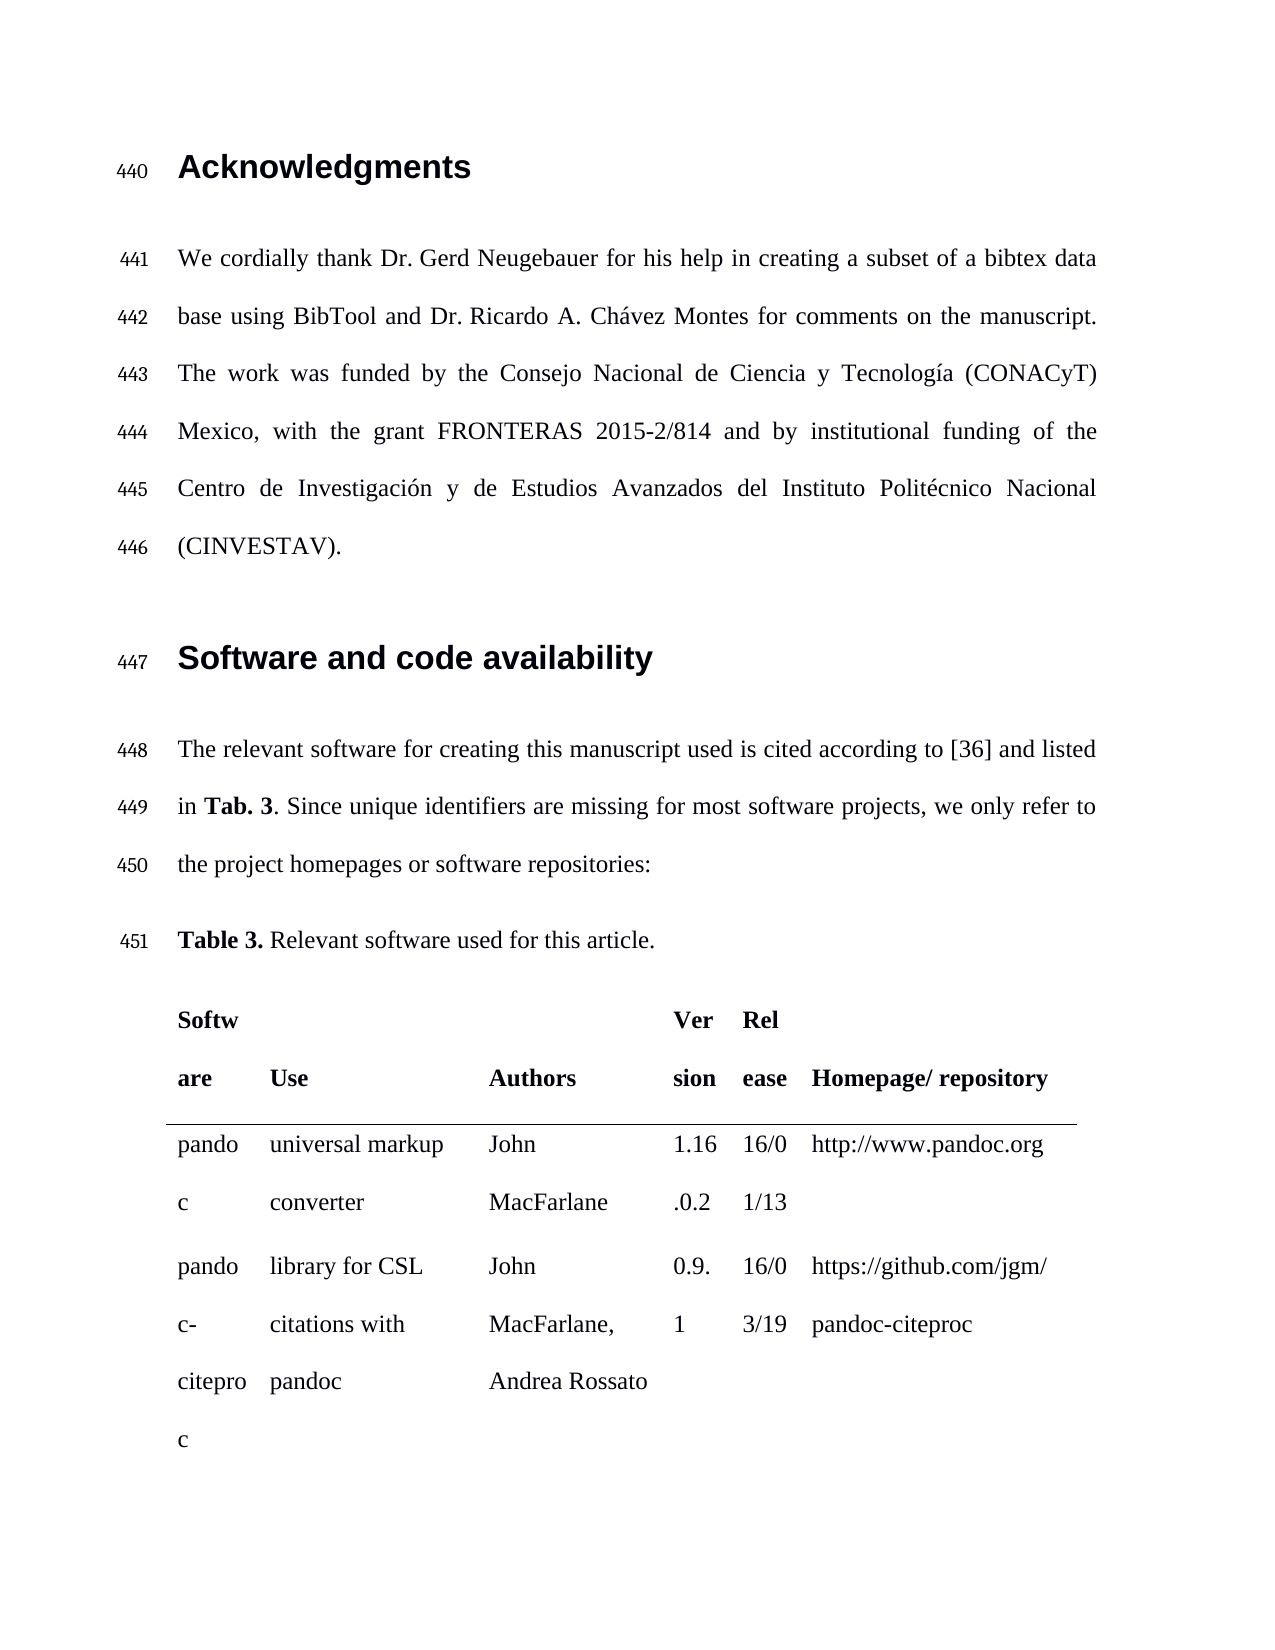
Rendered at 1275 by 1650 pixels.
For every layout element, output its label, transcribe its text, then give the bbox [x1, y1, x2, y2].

table_cell 16/01/13 [731, 1125, 800, 1248]
subtitle Software and code availability [177, 638, 1098, 677]
table_header Use [258, 1001, 477, 1124]
table_cell 0.9.1 [662, 1248, 731, 1485]
table_cell 1.16.0.2 [662, 1125, 731, 1248]
table_cell http://www.pandoc.org [800, 1125, 1077, 1248]
subtitle Acknowledgments [177, 148, 1098, 186]
table_header Release [731, 1001, 800, 1124]
table_header Software [166, 1001, 258, 1124]
table_cell John MacFarlane, Andrea Rossato [478, 1248, 662, 1485]
table_header Homepage/ repository [800, 1001, 1077, 1124]
table_cell pandoc-citeproc [166, 1248, 258, 1485]
table_header Version [662, 1001, 731, 1124]
table_header Authors [478, 1001, 662, 1124]
table_cell pandoc [166, 1125, 258, 1248]
text We cordially thank Dr. Gerd Neugebauer for his help in creating a subset of a bibtex data base using BibTool and Dr. Ricardo A. Chávez Montes for comments on the manuscript. The work was funded by the Consejo Nacional de Ciencia y Tecnología (CONACyT) Mexico, with the grant FRONTERAS 2015-2/814 and by institutional funding of the Centro de Investigación y de Estudios Avanzados del Instituto Politécnico Nacional (CINVESTAV). [177, 243, 1098, 559]
table_cell John MacFarlane [478, 1125, 662, 1248]
text The relevant software for creating this manuscript used is cited according to [36] and listed in Tab. 3. Since unique identifiers are missing for most software projects, we only refer to the project homepages or software repositories: [177, 734, 1098, 878]
table_cell https://github.com/jgm/pandoc-citeproc [800, 1248, 1077, 1485]
table_cell library for CSL citations with pandoc [258, 1248, 477, 1485]
table_cell 16/03/19 [731, 1248, 800, 1485]
table_cell universal markup converter [258, 1125, 477, 1248]
text Table 3. Relevant software used for this article. [177, 925, 1098, 954]
